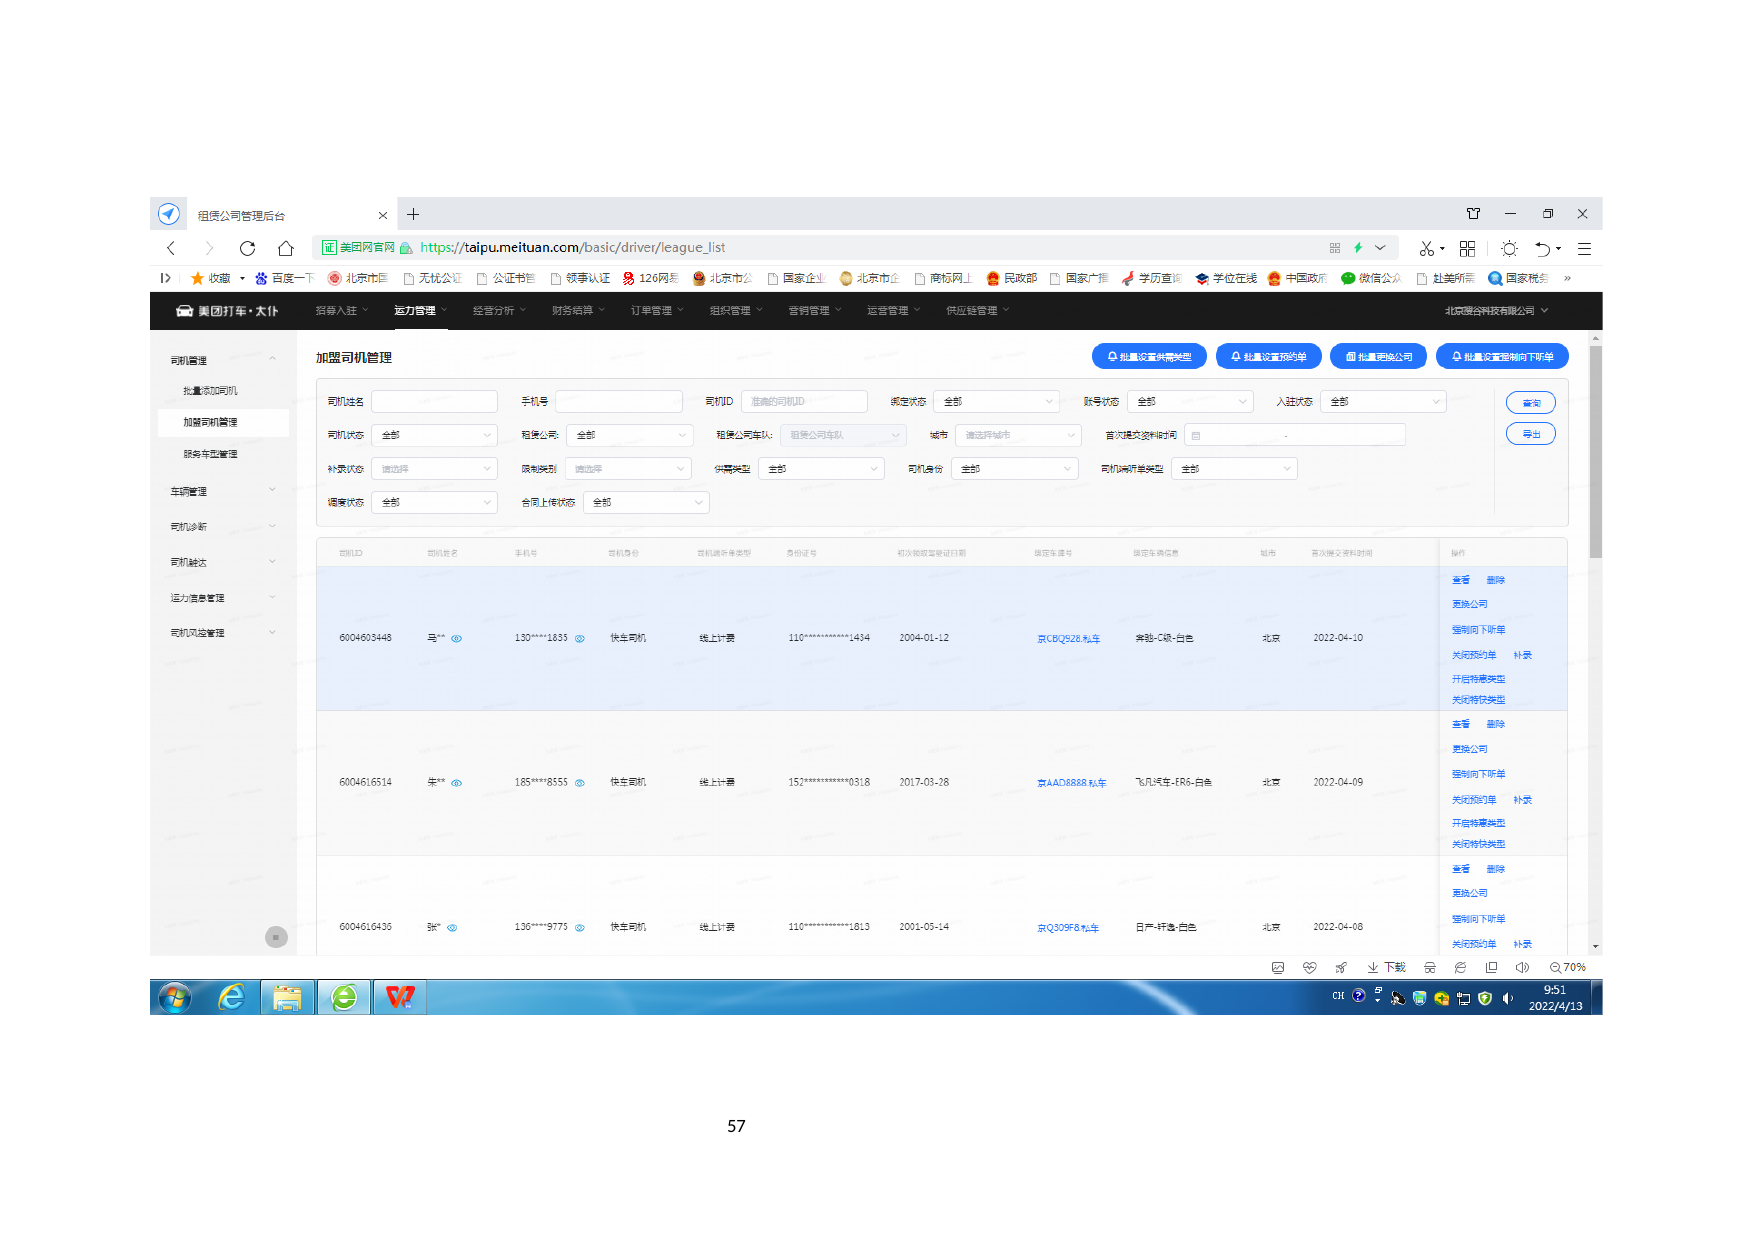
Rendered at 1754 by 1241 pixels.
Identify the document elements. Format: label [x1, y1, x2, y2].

picture [150, 197, 1603, 1015]
